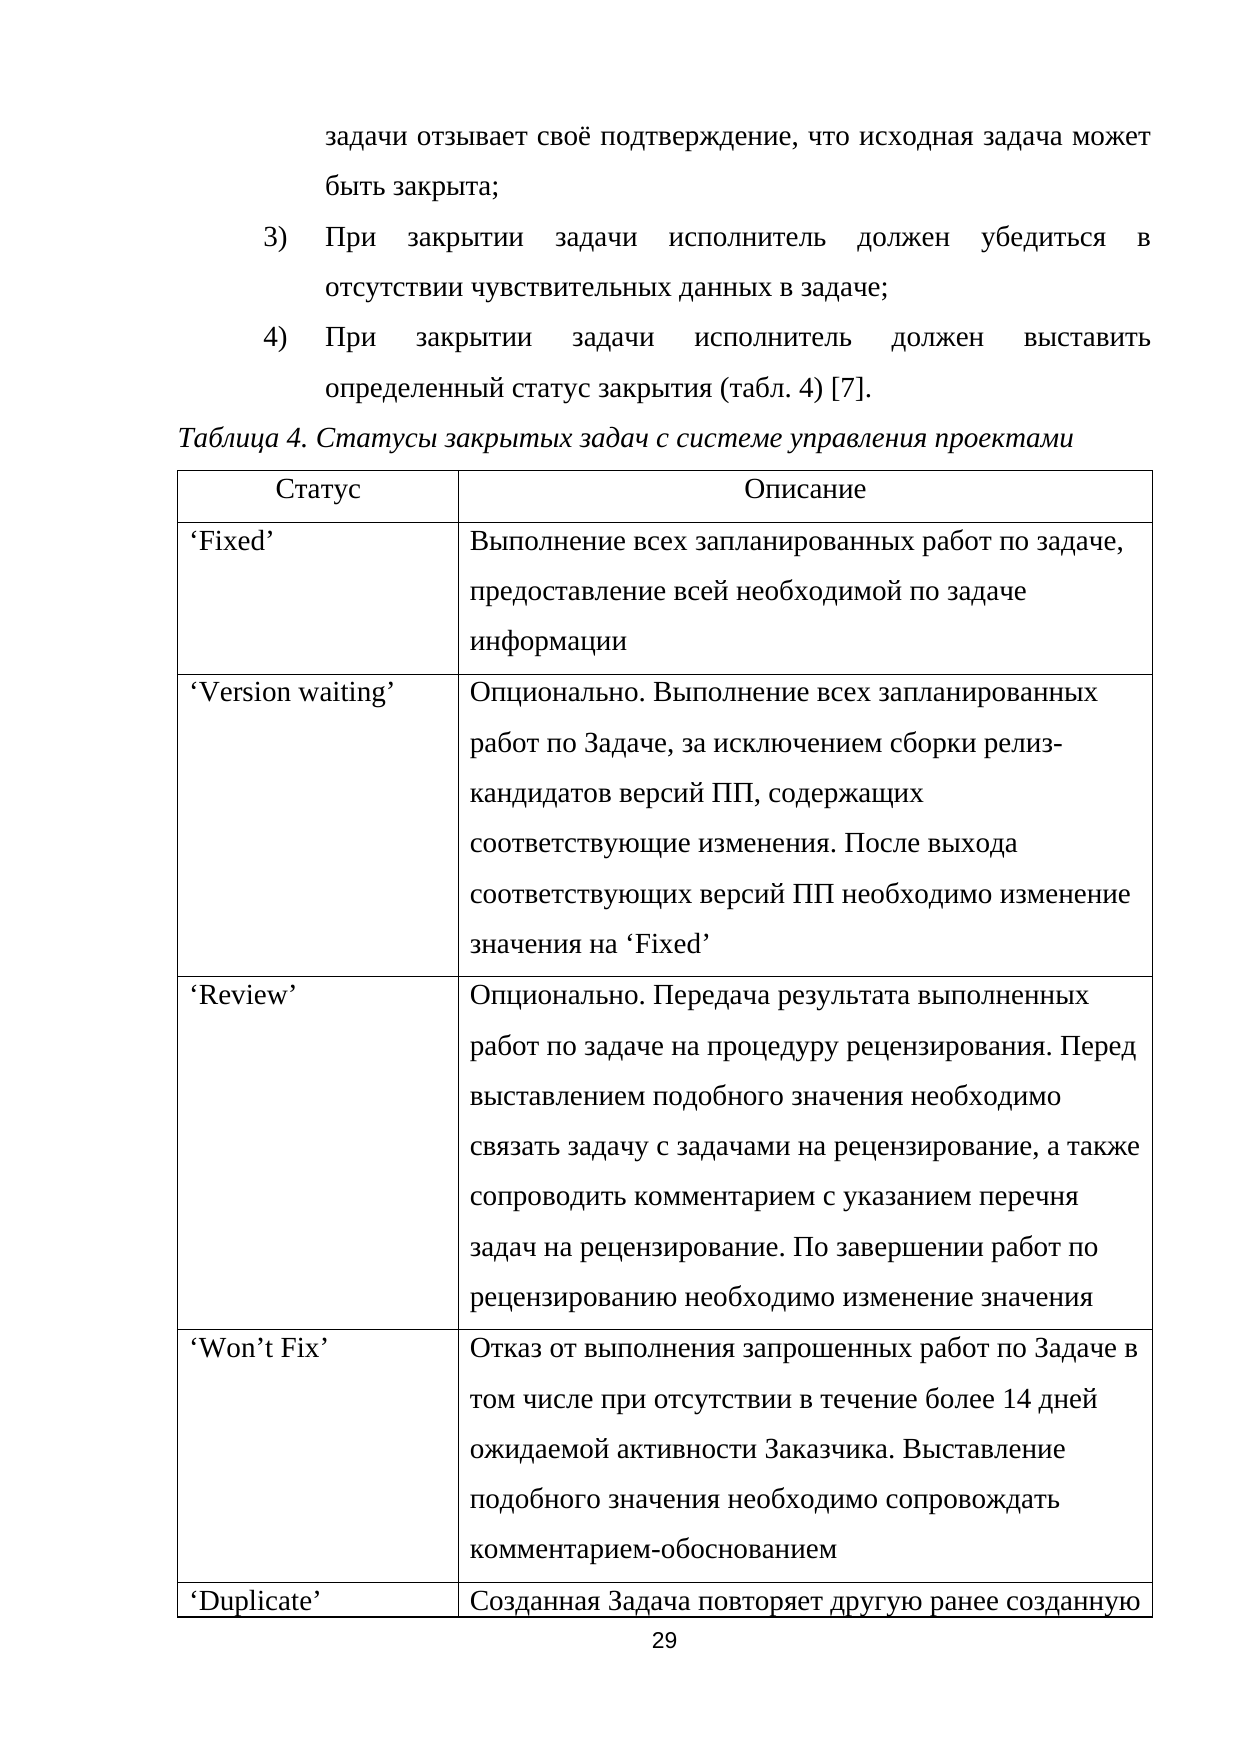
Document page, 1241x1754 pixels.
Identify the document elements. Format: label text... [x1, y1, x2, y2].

text Таблица 4. Статусы закрытых задач с системе управления проектами [177, 420, 1152, 453]
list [287, 118, 1152, 202]
table_cell ‘Fixed’ [178, 523, 458, 673]
table_cell ‘Duplicate’ [178, 1583, 458, 1616]
table_cell ‘Won’t Fix’ [178, 1330, 458, 1582]
table_cell ‘Review’ [178, 977, 458, 1329]
table_cell Опционально. Передача результата выполненных работ по задаче на процедуру рецензирования. Перед выставлением подобного значения необходимо связать задачу с задачами на рецензирование, а также сопроводить комментарием с указанием перечня задач на рецензирование. По завершении работ по рецензированию необходимо изменение значения [459, 977, 1152, 1329]
table_header Описание [459, 471, 1152, 522]
table_cell Отказ от выполнения запрошенных работ по Задаче в том числе при отсутствии в течение более 14 дней ожидаемой активности Заказчика. Выставление подобного значения необходимо сопровождать комментарием-обоснованием [459, 1330, 1152, 1582]
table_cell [459, 1583, 1152, 1616]
table_header Статус [178, 471, 458, 522]
table_cell Опционально. Выполнение всех запланированных работ по Задаче, за исключением сборки релиз-кандидатов версий ПП, содержащих соответствующие изменения. После выхода соответствующих версий ПП необходимо изменение значения на ‘Fixed’ [459, 675, 1152, 976]
table_cell Выполнение всех запланированных работ по задаче, предоставление всей необходимой по задаче информации [459, 523, 1152, 673]
list При закрытии задачи исполнитель должен убедиться в отсутствии чувствительных данных в задаче; [287, 219, 1152, 303]
list При закрытии задачи исполнитель должен выставить определенный статус закрытия (табл. 4) [7]. [287, 319, 1152, 403]
table_cell ‘Version waiting’ [178, 675, 458, 976]
